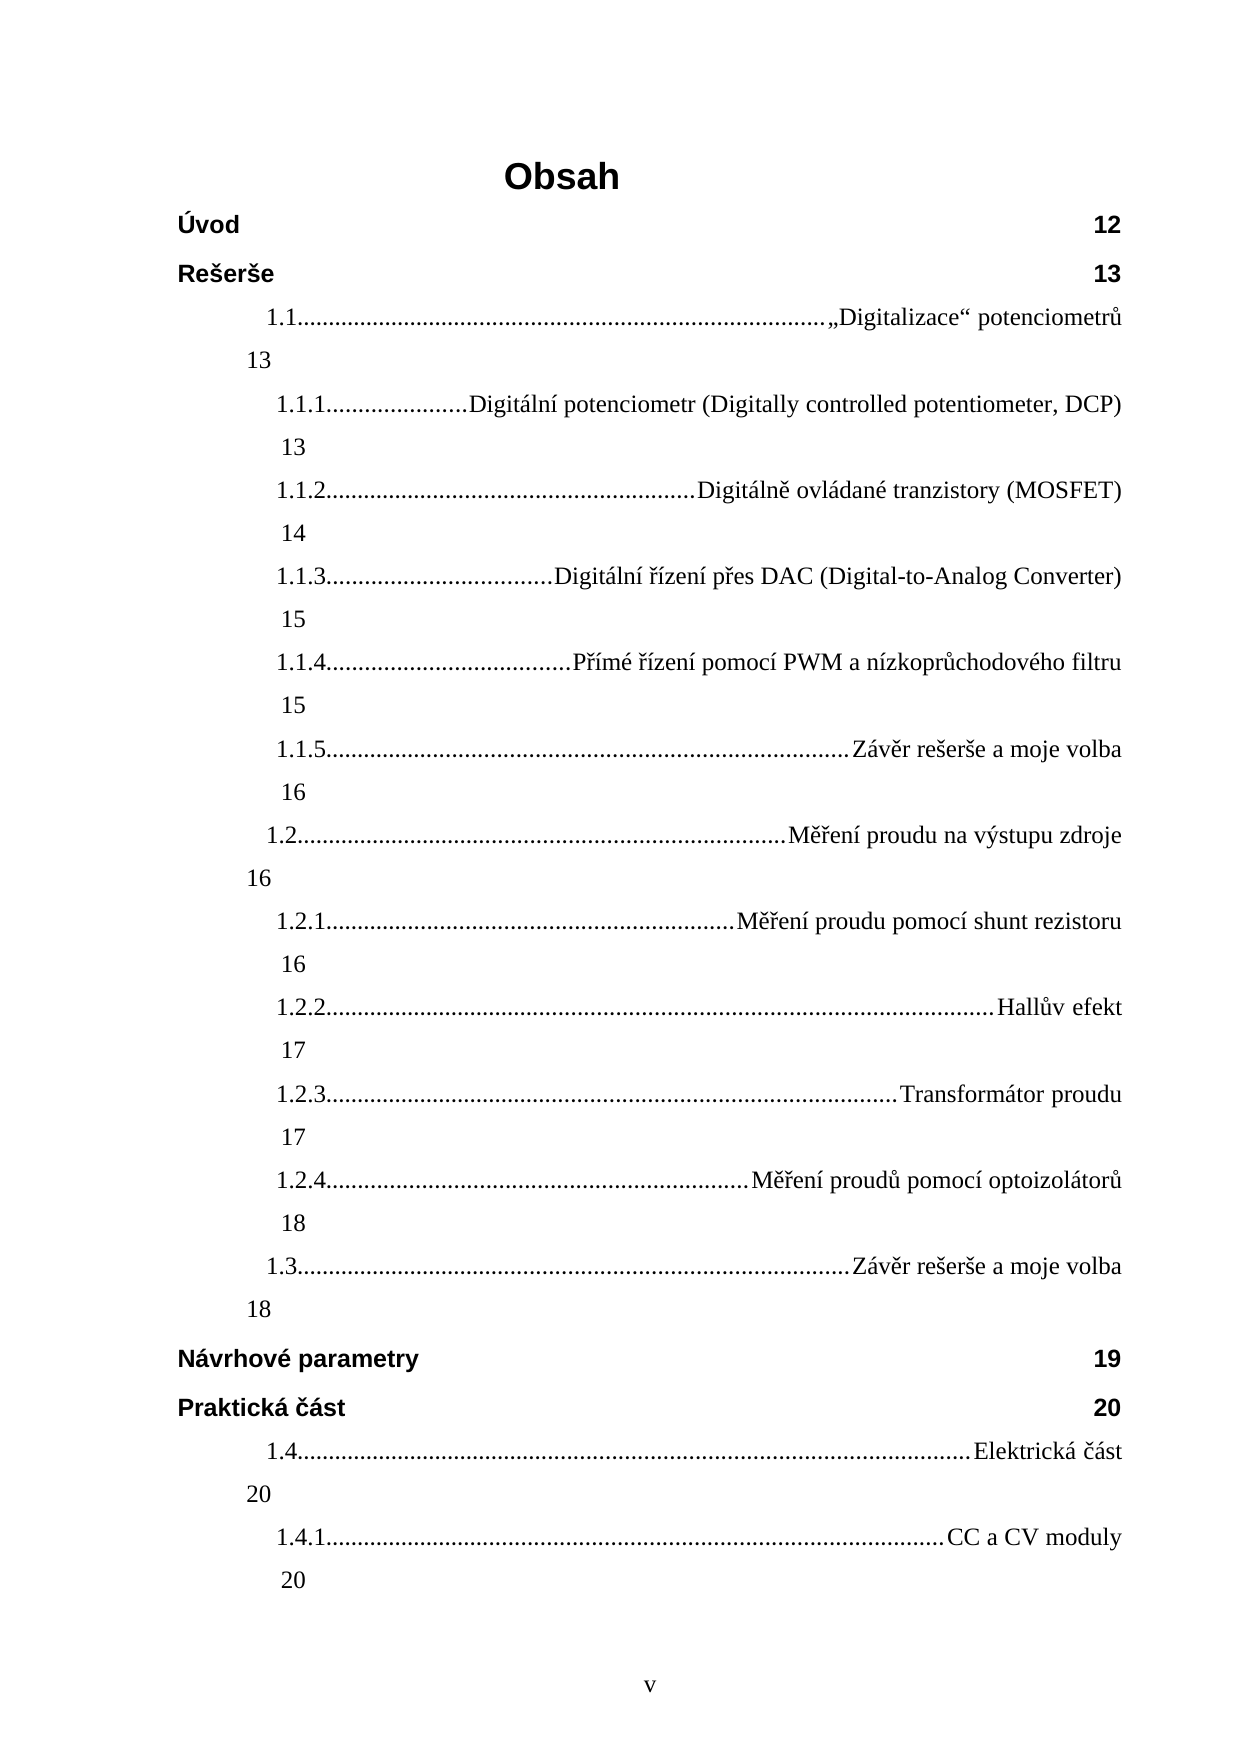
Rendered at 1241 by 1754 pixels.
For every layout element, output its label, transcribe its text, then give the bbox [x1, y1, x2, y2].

text 1.1.1 Digitální potenciometr (Digitally controlled potentiometer, DCP) 13 [202, 389, 1122, 461]
text 1.1.5 Závěr rešerše a moje volba 16 [202, 734, 1122, 806]
text 1.1.2 Digitálně ovládané tranzistory (MOSFET) 14 [202, 475, 1122, 547]
text 1.2.1 Měření proudu pomocí shunt rezistoru 16 [202, 906, 1122, 978]
text Úvod 12 [177, 210, 1122, 239]
text Návrhové parametry 19 [177, 1344, 1122, 1372]
text 1.2.4 Měření proudů pomocí optoizolátorů 18 [202, 1165, 1122, 1237]
text 1.3 Závěr rešerše a moje volba 18 [192, 1251, 1122, 1323]
text 1.4.1 CC a CV moduly 20 [202, 1522, 1122, 1594]
text 1.2.3 Transformátor proudu 17 [202, 1079, 1122, 1151]
text 1.2 Měření proudu na výstupu zdroje 16 [192, 820, 1122, 892]
text 1.1 „Digitalizace“ potenciometrů 13 [192, 302, 1122, 374]
text Praktická část 20 [177, 1393, 1122, 1422]
text 1.1.3 Digitální řízení přes DAC (Digital-to-Analog Converter) 15 [202, 561, 1122, 633]
text Obsah [177, 154, 620, 197]
text 1.1.4 Přímé řízení pomocí PWM a nízkoprůchodového filtru 15 [202, 647, 1122, 719]
text 1.2.2 Hallův efekt 17 [202, 992, 1122, 1064]
text Rešerše 13 [177, 259, 1122, 288]
text 1.4 Elektrická část 20 [192, 1436, 1122, 1508]
